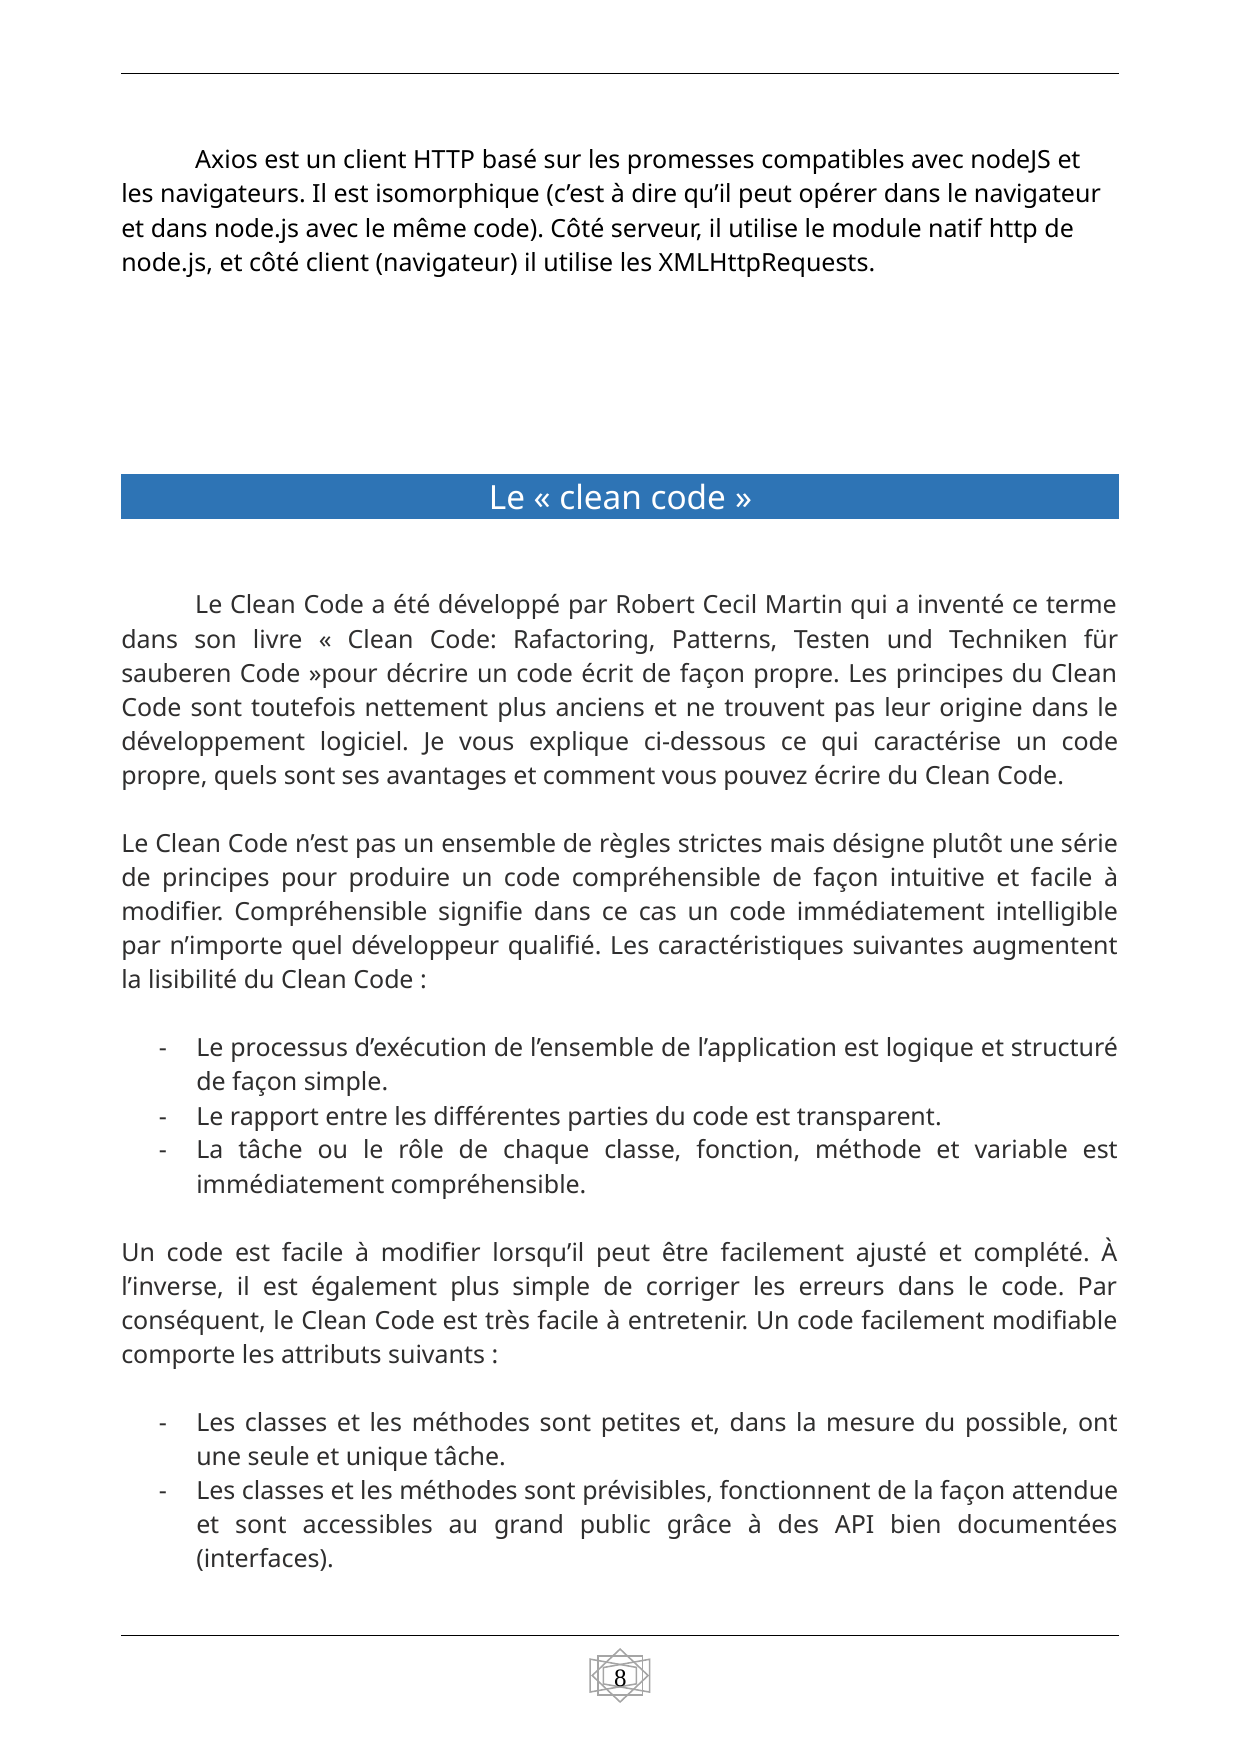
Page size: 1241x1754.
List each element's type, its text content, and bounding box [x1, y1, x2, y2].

subtitle Le « clean code » [121, 474, 1119, 519]
list Les classes et les méthodes sont prévisibles, fonctionnent de la façon attendue et sont accessibles au grand public grâce à des API bien documentées (interfaces). [158, 1473, 1119, 1575]
list Les classes et les méthodes sont petites et, dans la mesure du possible, ont une seule et unique tâche. [158, 1405, 1119, 1473]
text Axios est un client HTTP basé sur les promesses compatibles avec nodeJS et les navigateurs. Il est isomorphique (c’est à dire qu’il peut opérer dans le navigateur et dans node.js avec le même code). Côté serveur, il utilise le module natif http de node.js, et côté client (navigateur) il utilise les XMLHttpRequests. [121, 142, 1119, 278]
list Le processus d’exécution de l’ensemble de l’application est logique et structuré de façon simple. [158, 1030, 1119, 1098]
text Un code est facile à modifier lorsqu’il peut être facilement ajusté et complété. À l’inverse, il est également plus simple de corriger les erreurs dans le code. Par conséquent, le Clean Code est très facile à entretenir. Un code facilement modifiable comporte les attributs suivants : [121, 1234, 1119, 1371]
text Le Clean Code n’est pas un ensemble de règles strictes mais désigne plutôt une série de principes pour produire un code compréhensible de façon intuitive et facile à modifier. Compréhensible signifie dans ce cas un code immédiatement intelligible par n’importe quel développeur qualifié. Les caractéristiques suivantes augmentent la lisibilité du Clean Code : [121, 826, 1119, 996]
list La tâche ou le rôle de chaque classe, fonction, méthode et variable est immédiatement compréhensible. [158, 1132, 1119, 1200]
list Le rapport entre les différentes parties du code est transparent. [158, 1098, 1119, 1132]
text Le Clean Code a été développé par Robert Cecil Martin qui a inventé ce terme dans son livre « Clean Code: Rafactoring, Patterns, Testen und Techniken für sauberen Code »pour décrire un code écrit de façon propre. Les principes du Clean Code sont toutefois nettement plus anciens et ne trouvent pas leur origine dans le développement logiciel. Je vous explique ci-dessous ce qui caractérise un code propre, quels sont ses avantages et comment vous pouvez écrire du Clean Code. [121, 587, 1119, 792]
